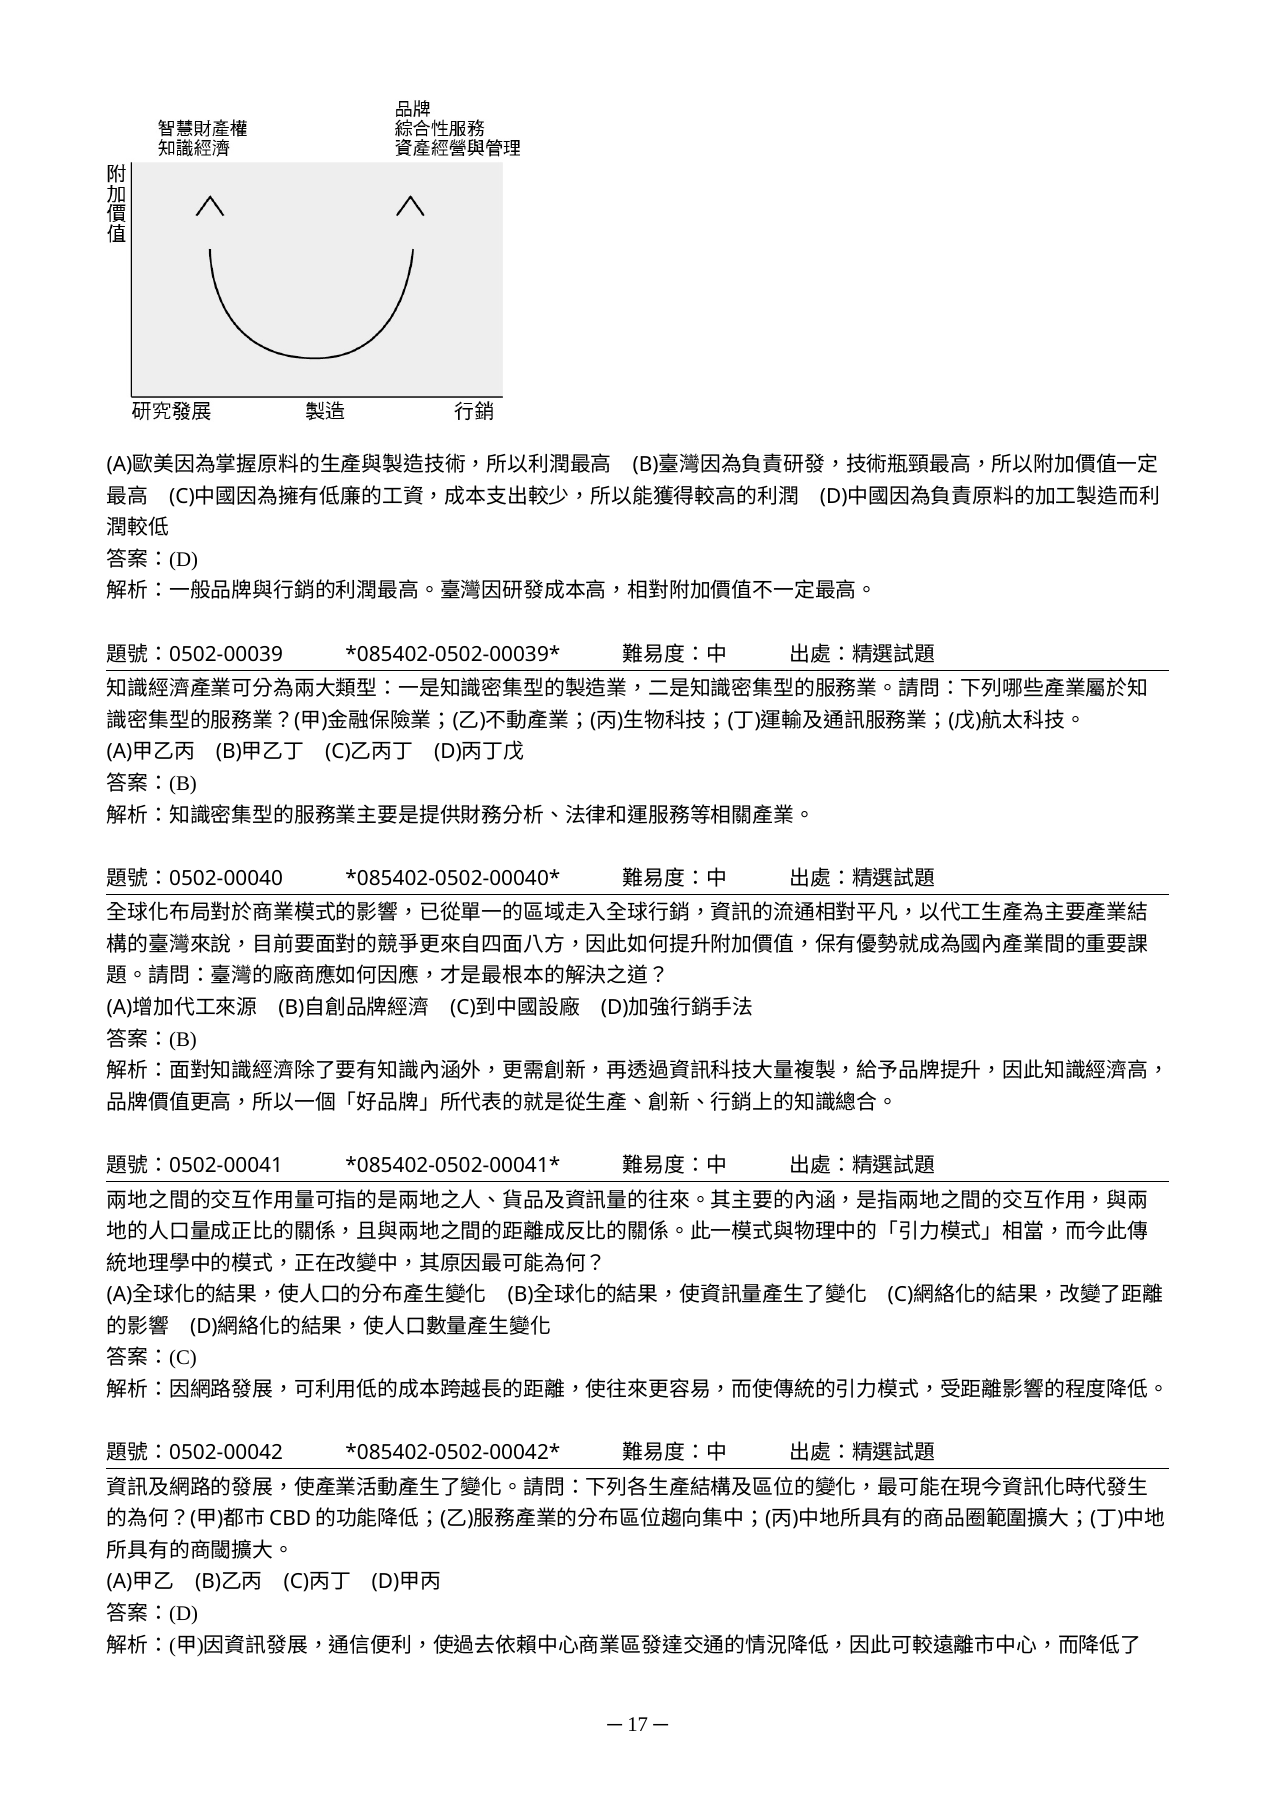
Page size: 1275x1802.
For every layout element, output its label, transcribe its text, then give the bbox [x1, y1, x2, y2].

text 答案：(B) [106, 1021, 1169, 1053]
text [106, 100, 1169, 542]
text 知識經濟產業可分為兩大類型：一是知識密集型的製造業，二是知識密集型的服務業。請問：下列哪些產業屬於知識密集型的服務業？(甲)金融保險業；(乙)不動產業；(丙)生物科技；(丁)運輸及通訊服務業；(戊)航太科技。 (A)甲乙丙 (B)甲乙丁 (C)乙丙丁 (D)丙丁戊 [106, 671, 1169, 766]
text 題號：0502-00039 *085402-0502-00039* 難易度：中 出處：精選試題 [106, 636, 1169, 670]
text 資訊及網路的發展，使產業活動產生了變化。請問：下列各生產結構及區位的變化，最可能在現今資訊化時代發生的為何？(甲)都市CBD的功能降低；(乙)服務產業的分布區位趨向集中；(丙)中地所具有的商品圈範圍擴大；(丁)中地所具有的商閾擴大。 (A)甲乙 (B)乙丙 (C)丙丁 (D)甲丙 [106, 1469, 1169, 1596]
text 答案：(C) [106, 1340, 1169, 1372]
text 解析：一般品牌與行銷的利潤最高。臺灣因研發成本高，相對附加價值不一定最高。 [106, 573, 1169, 605]
text 答案：(D) [106, 542, 1169, 573]
picture [106, 99, 521, 422]
text 兩地之間的交互作用量可指的是兩地之人、貨品及資訊量的往來。其主要的內涵，是指兩地之間的交互作用，與兩地的人口量成正比的關係，且與兩地之間的距離成反比的關係。此一模式與物理中的「引力模式」相當，而今此傳統地理學中的模式，正在改變中，其原因最可能為何？ (A)全球化的結果，使人口的分布產生變化 (B)全球化的結果，使資訊量產生了變化 (C)網絡化的結果，改變了距離的影響 (D)網絡化的結果，使人口數量產生變化 [106, 1182, 1169, 1340]
text 全球化布局對於商業模式的影響，已從單一的區域走入全球行銷，資訊的流通相對平凡，以代工生產為主要產業結構的臺灣來說，目前要面對的競爭更來自四面八方，因此如何提升附加價值，保有優勢就成為國內產業間的重要課題。請問：臺灣的廠商應如何因應，才是最根本的解決之道？ (A)增加代工來源 (B)自創品牌經濟 (C)到中國設廠 (D)加強行銷手法 [106, 895, 1169, 1021]
text 答案：(D) [106, 1596, 1169, 1627]
text 解析：因網路發展，可利用低的成本跨越長的距離，使往來更容易，而使傳統的引力模式，受距離影響的程度降低。 [106, 1372, 1169, 1403]
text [106, 1627, 1169, 1659]
text 題號：0502-00040 *085402-0502-00040* 難易度：中 出處：精選試題 [106, 860, 1169, 894]
text 解析：面對知識經濟除了要有知識內涵外，更需創新，再透過資訊科技大量複製，給予品牌提升，因此知識經濟高，品牌價值更高，所以一個「好品牌」所代表的就是從生產、創新、行銷上的知識總合。 [106, 1053, 1169, 1116]
text 題號：0502-00041 *085402-0502-00041* 難易度：中 出處：精選試題 [106, 1147, 1169, 1181]
text 答案：(B) [106, 766, 1169, 797]
text 題號：0502-00042 *085402-0502-00042* 難易度：中 出處：精選試題 [106, 1435, 1169, 1468]
text 解析：知識密集型的服務業主要是提供財務分析、法律和運服務等相關產業。 [106, 797, 1169, 829]
